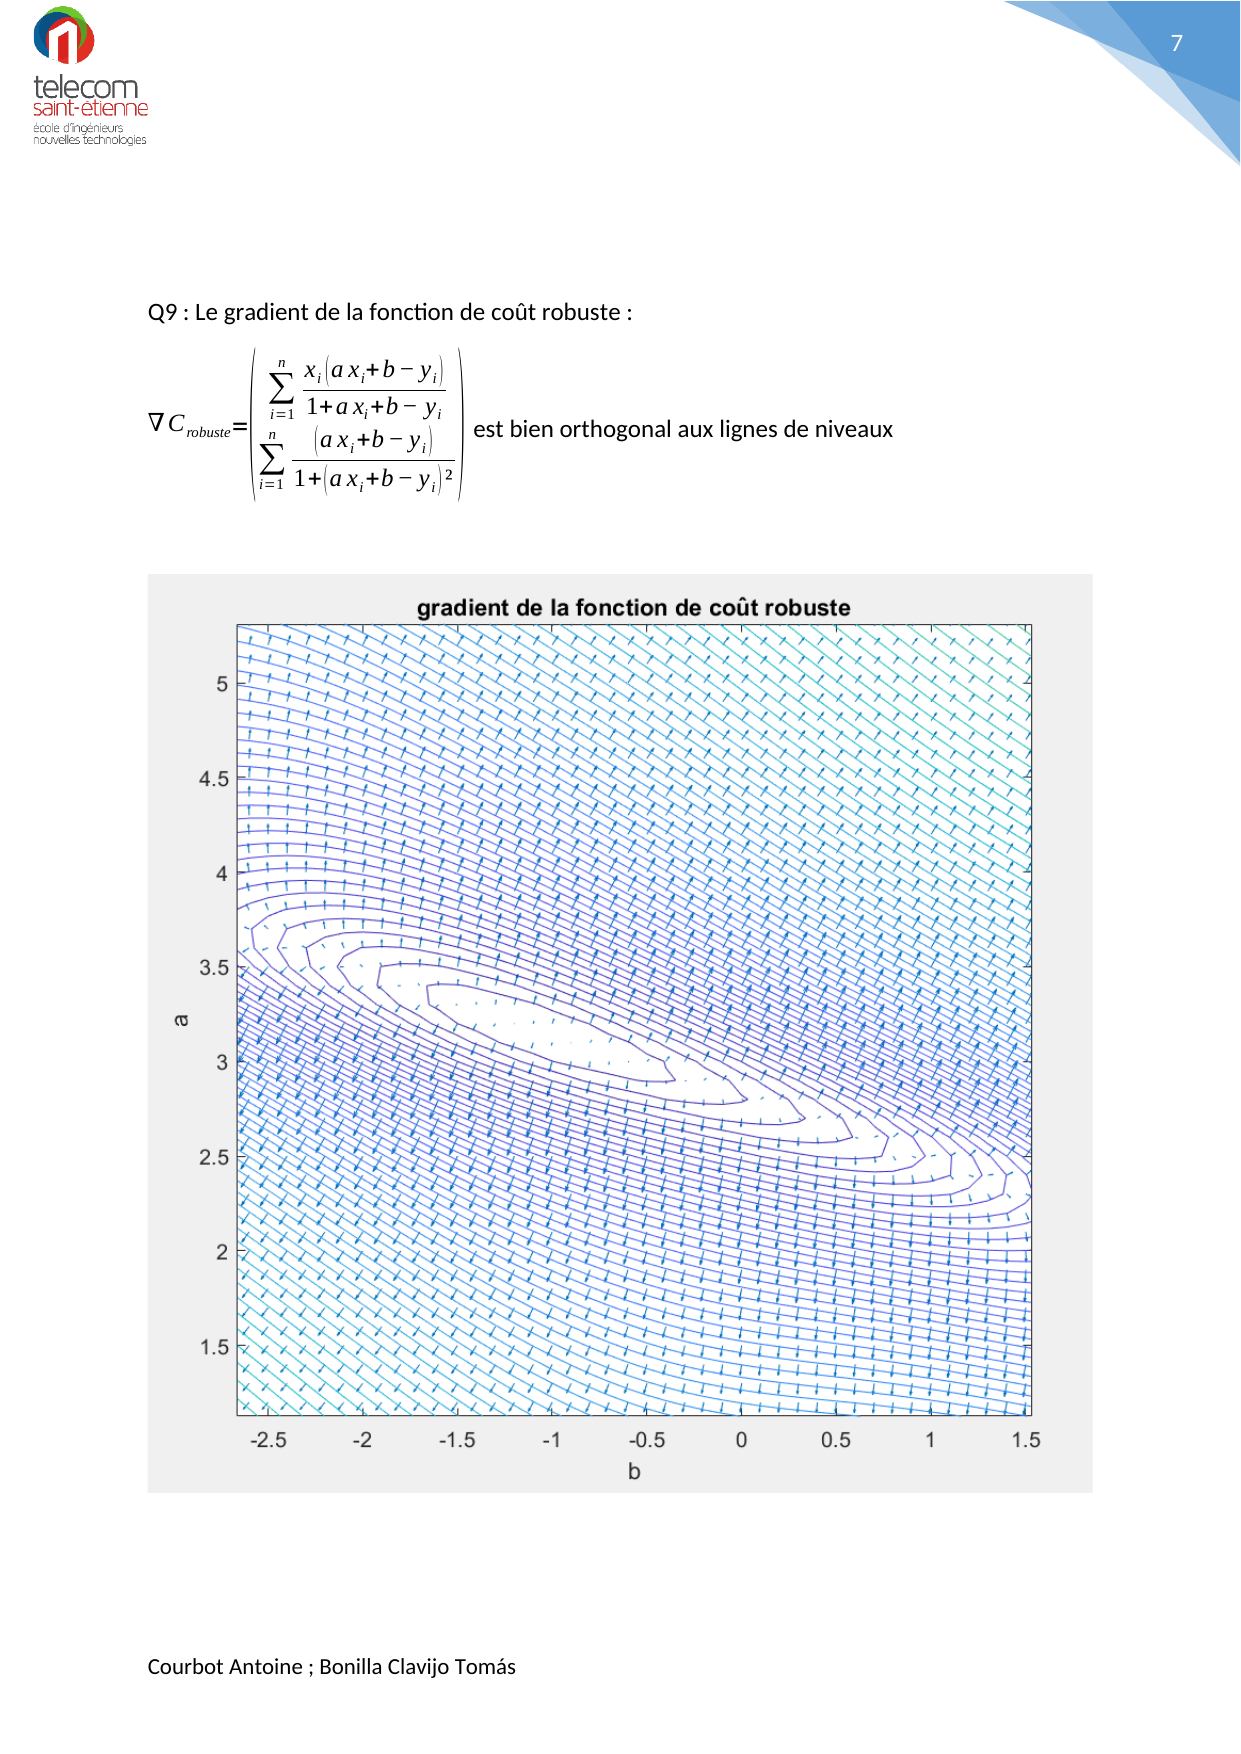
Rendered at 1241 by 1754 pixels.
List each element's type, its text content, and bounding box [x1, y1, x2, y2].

picture [1002, 1, 1241, 167]
text Q9 : Le gradient de la fonction de coût robuste : [148, 296, 1093, 327]
text = est bien orthogonal aux lignes de niveaux [148, 346, 1093, 505]
picture [33, 6, 148, 146]
picture [147, 574, 1093, 1493]
